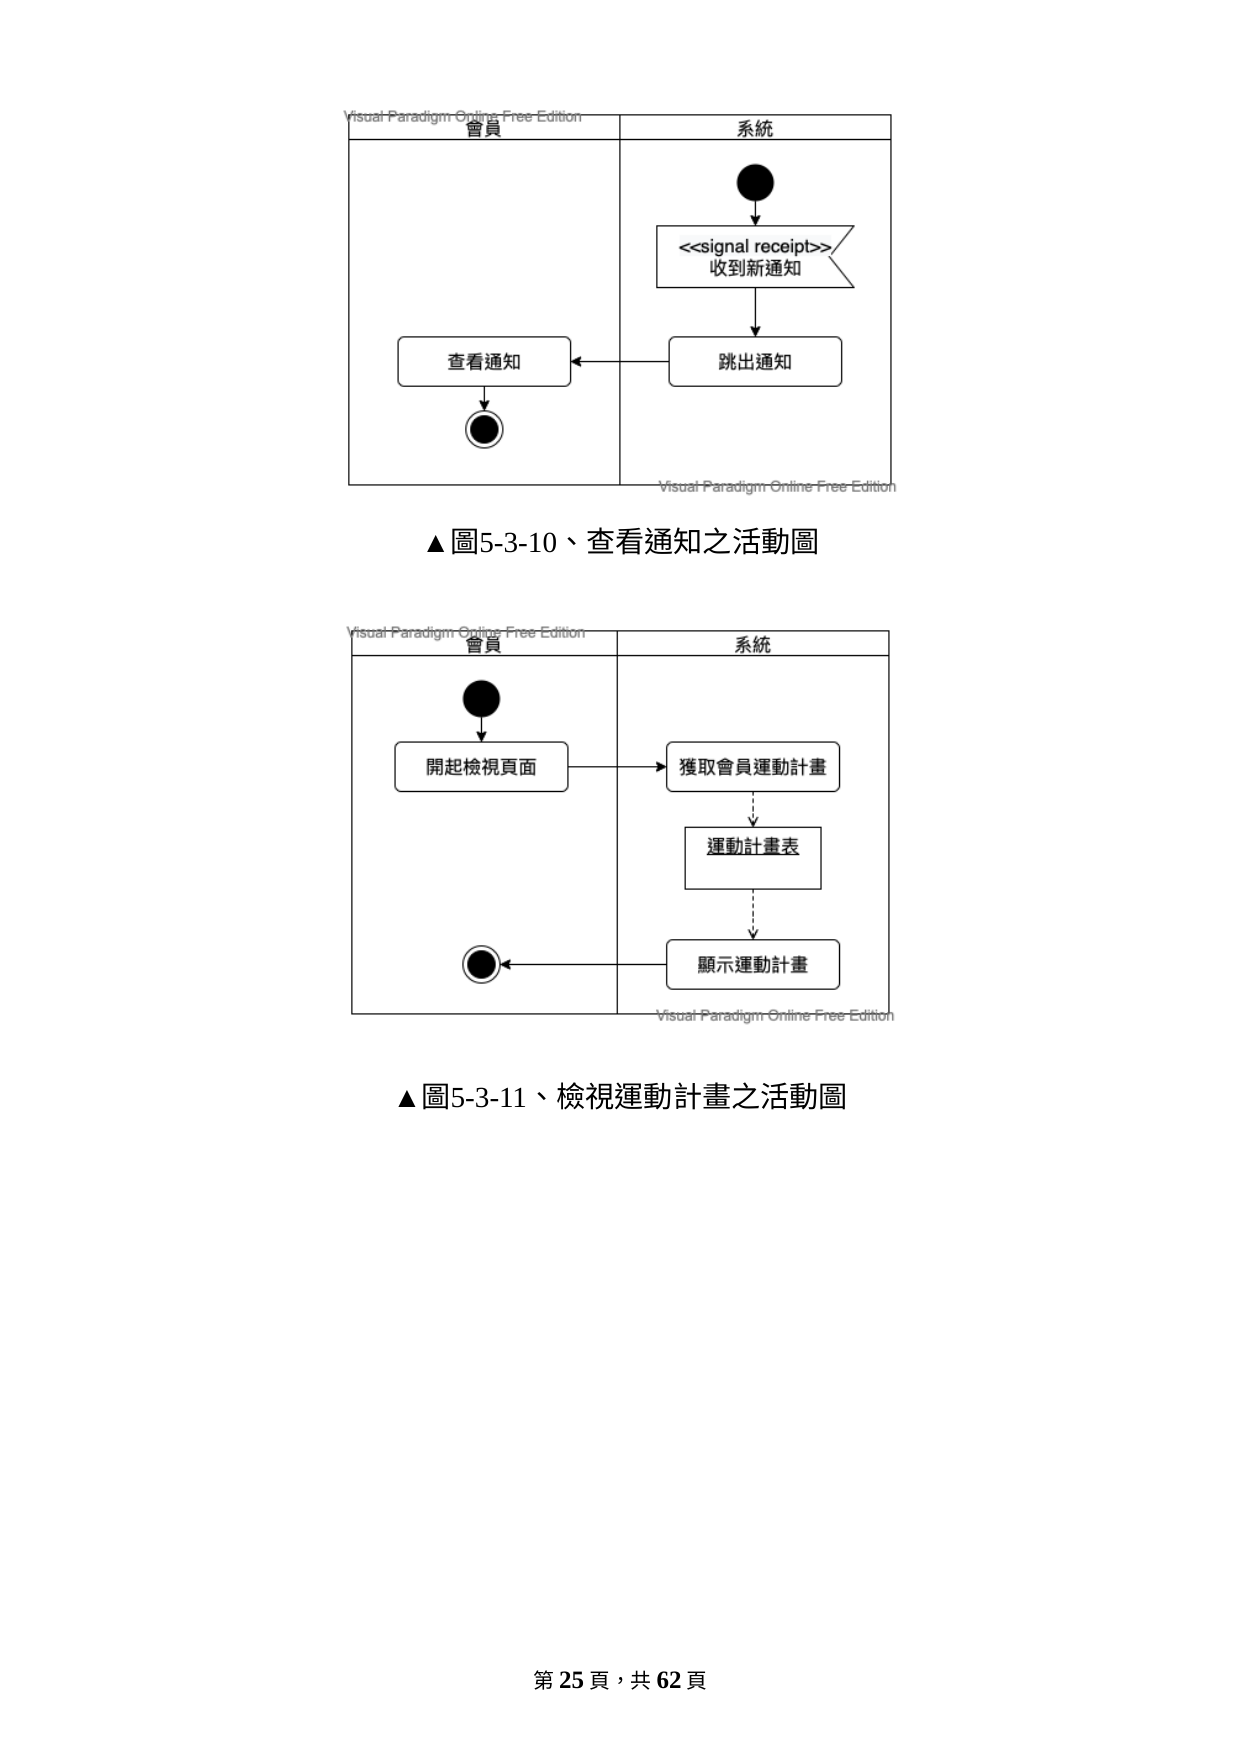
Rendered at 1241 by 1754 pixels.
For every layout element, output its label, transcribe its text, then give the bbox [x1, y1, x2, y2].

picture [339, 618, 902, 1027]
picture [337, 102, 904, 498]
